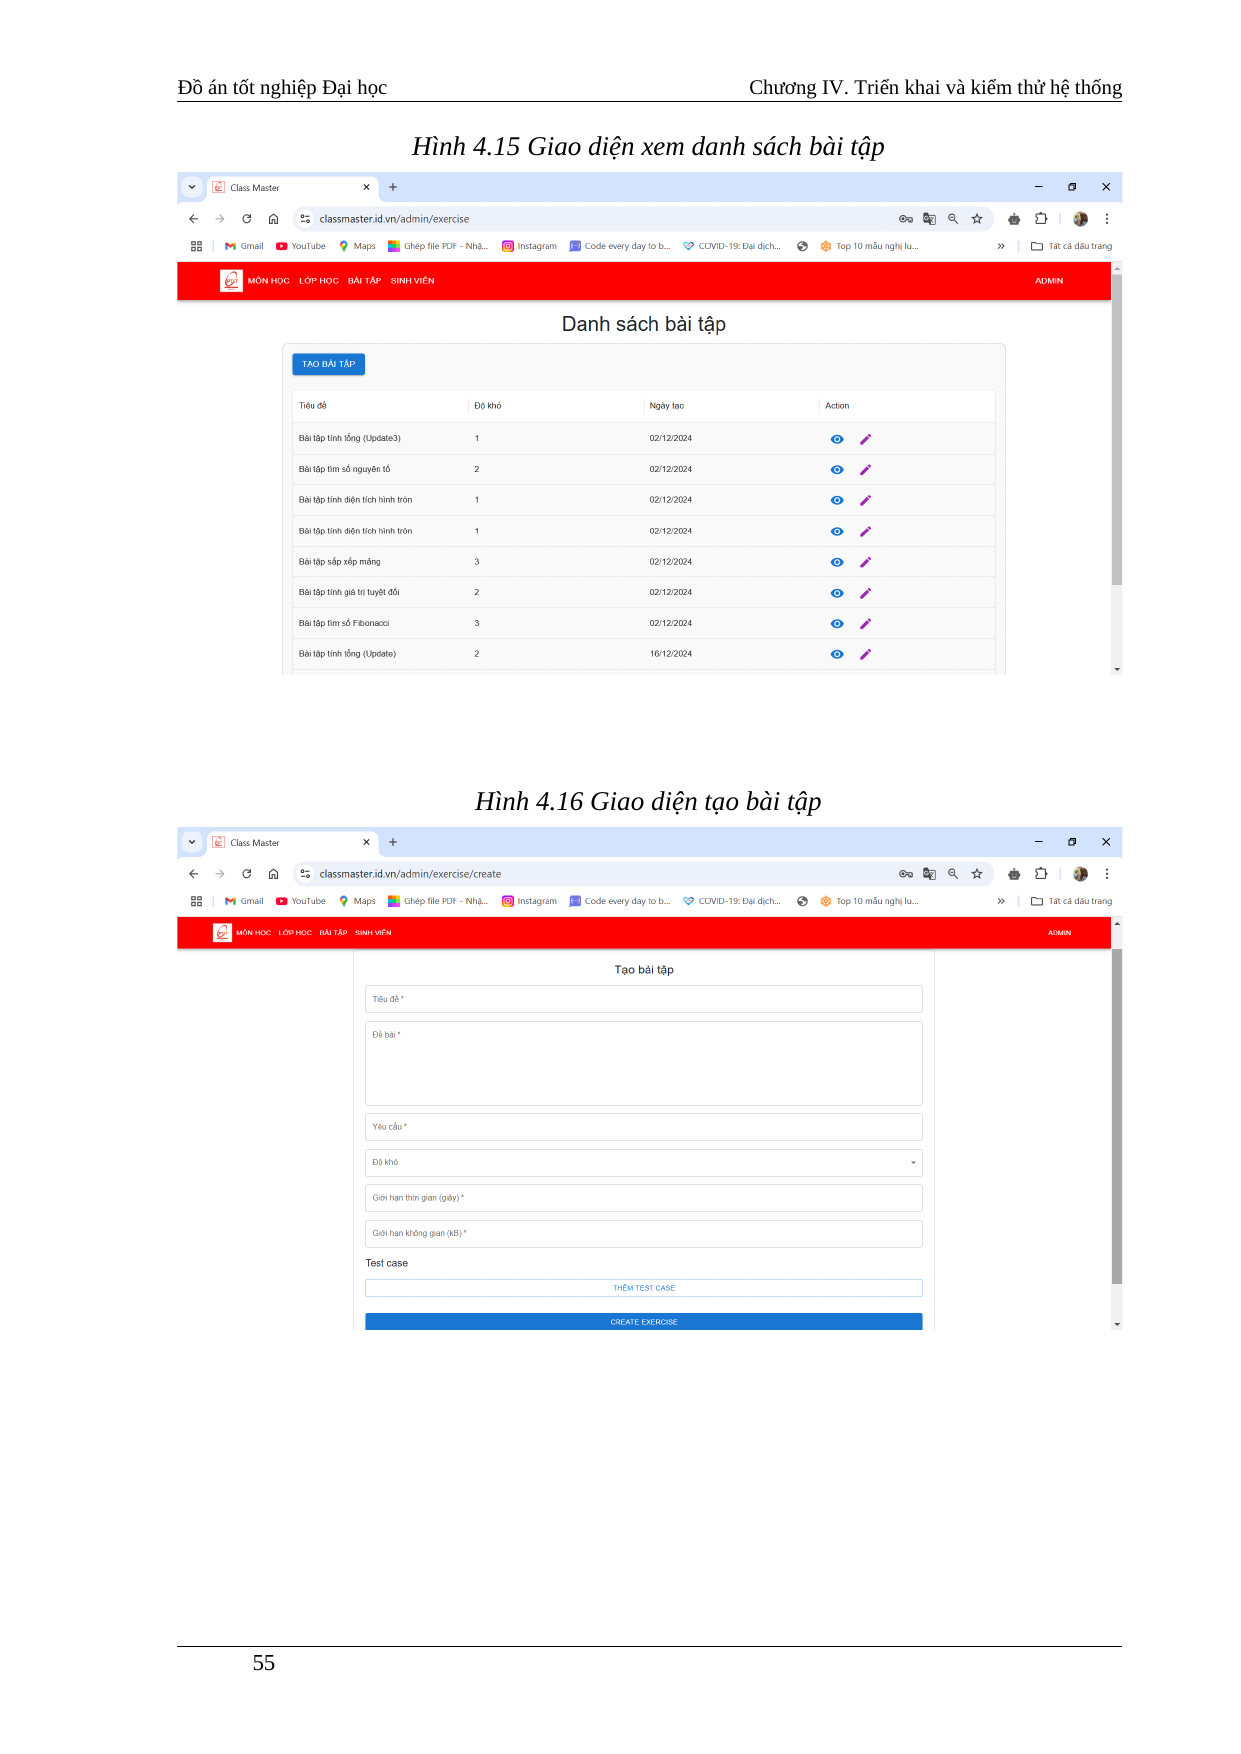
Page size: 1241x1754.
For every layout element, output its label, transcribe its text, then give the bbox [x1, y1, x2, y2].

picture [177, 172, 1123, 675]
subtitle Hình 4.16 Giao diện tạo bài tập [177, 785, 1122, 817]
picture [177, 827, 1123, 1330]
subtitle Hình 4.15 Giao diện xem danh sách bài tập [177, 130, 1122, 162]
